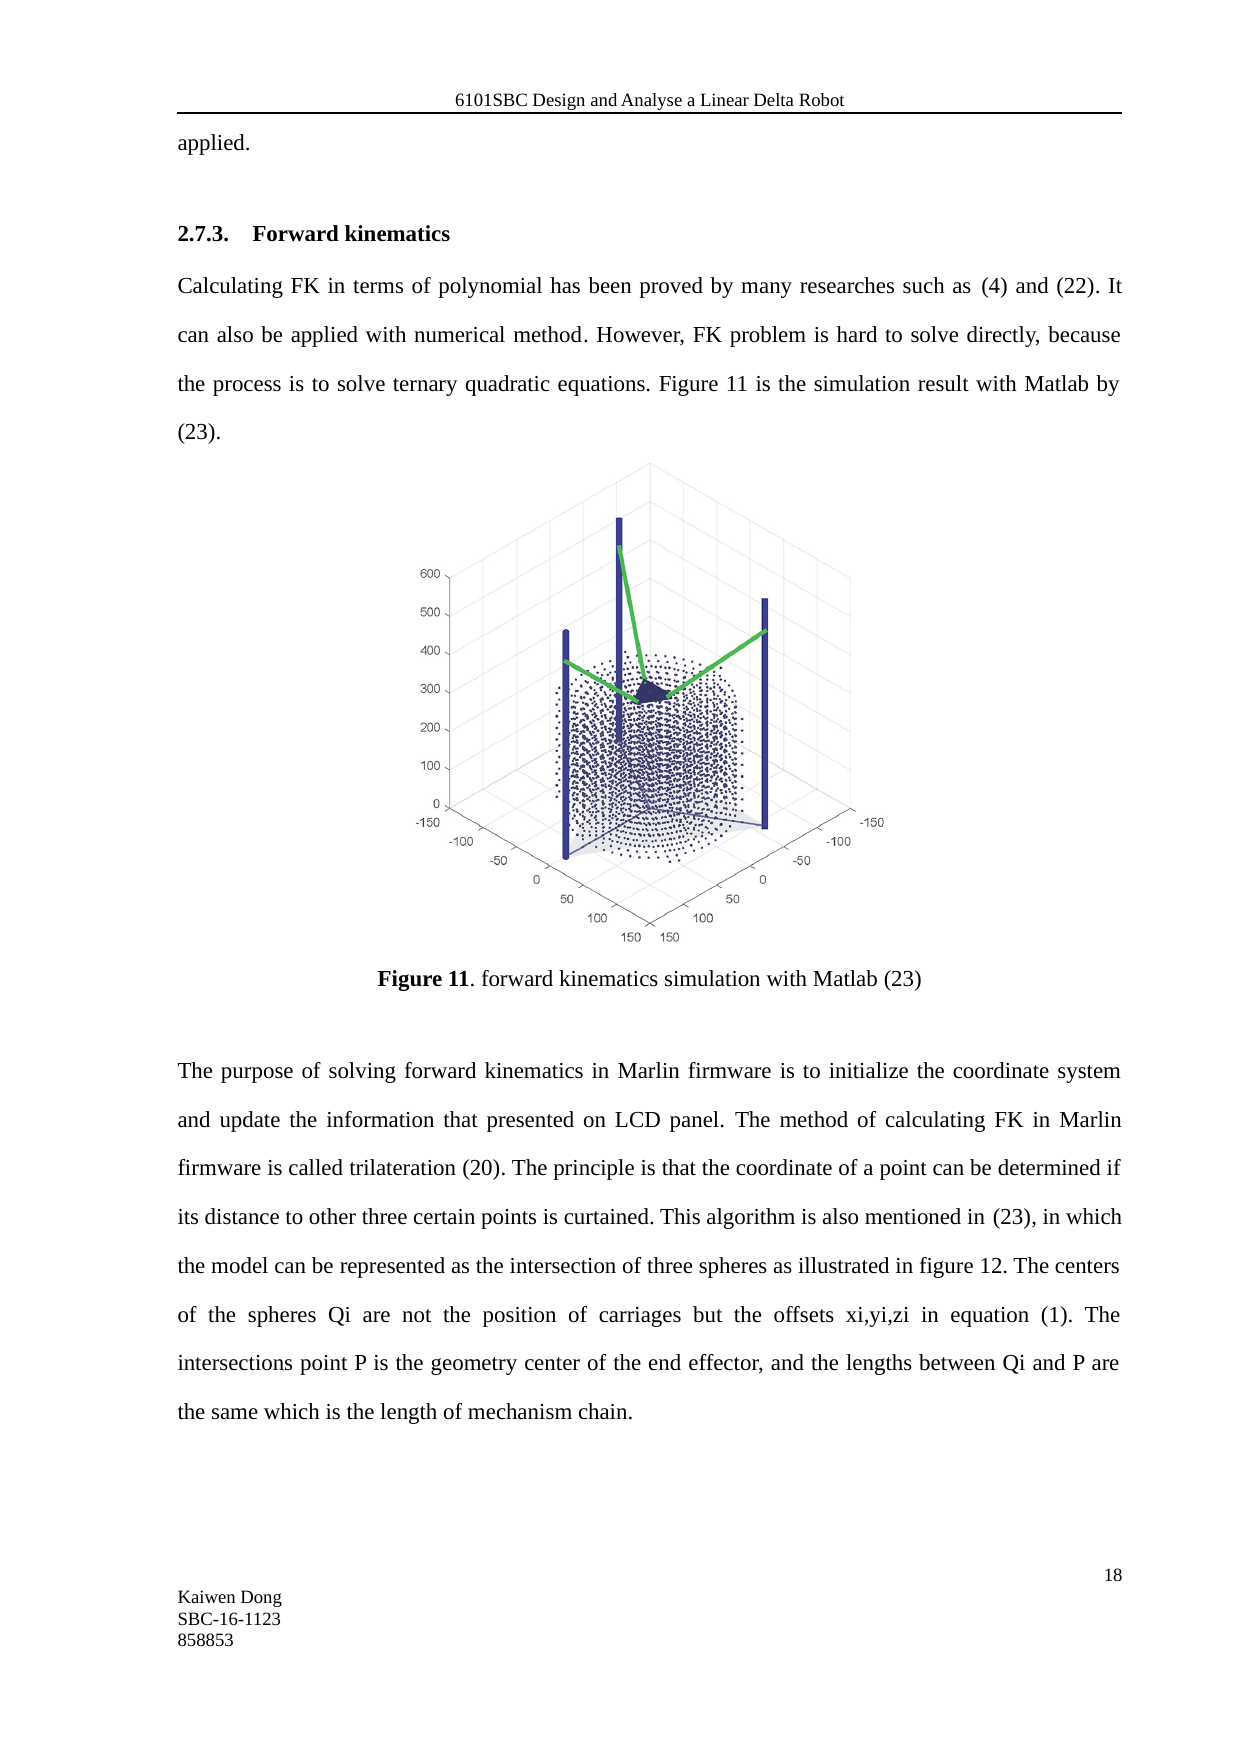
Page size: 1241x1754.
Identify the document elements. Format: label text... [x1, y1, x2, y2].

text The purpose of solving forward kinematics in Marlin firmware is to initialize the coordinate system and update the information that presented on LCD panel. The method of calculating FK in Marlin firmware is called trilateration . The principle is that the coordinate of a point can be determined if its distance to other three certain points is curtained. This algorithm is also mentioned in , in which the model can be represented as the intersection of three spheres as illustrated in figure 12. The centers of the spheres Qi are not the position of carriages but the offsets xi,yi,zi in equation (1). The intersections point P is the geometry center of the end effector, and the lengths between Qi and P are the same which is the length of mechanism chain. [177, 1054, 1122, 1428]
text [177, 126, 1122, 159]
picture [413, 461, 886, 944]
text Calculating FK in terms of polynomial has been proved by many researches such as and . It can also be applied with numerical method. However, FK problem is hard to solve directly, because the process is to solve ternary quadratic equations. Figure 11 is the simulation result with Matlab by . [177, 269, 1122, 448]
text Figure 11. forward kinematics simulation with Matlab [177, 962, 1122, 994]
subtitle Forward kinematics [177, 217, 1122, 250]
